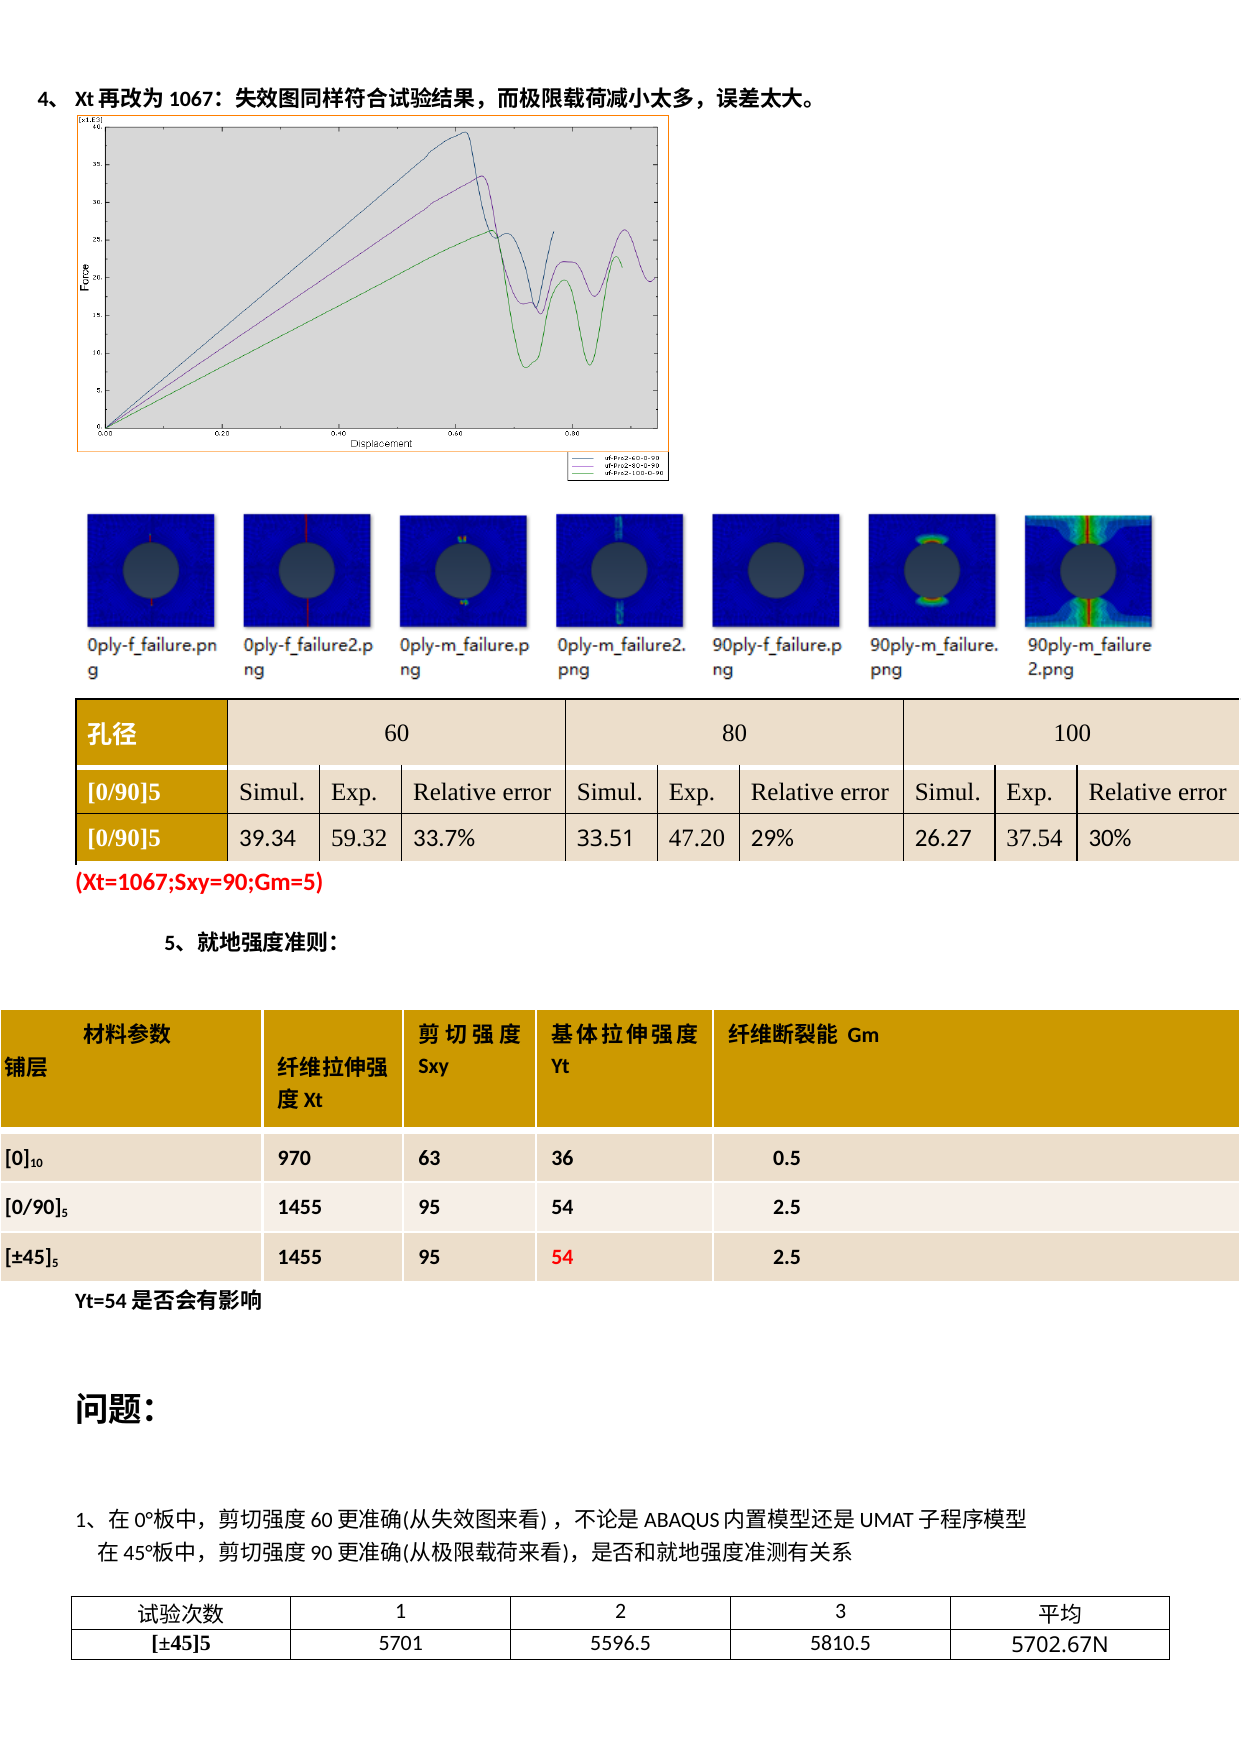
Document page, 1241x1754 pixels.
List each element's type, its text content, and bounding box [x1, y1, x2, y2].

subtitle 5、就地强度准则： [164, 925, 1165, 957]
subtitle Xt再改为1067：失效图同样符合试验结果，而极限载荷减小太多，误差太大。 [37, 81, 1165, 113]
table_header 60 [228, 700, 565, 765]
table_header 100 [904, 700, 1239, 765]
table_cell 37.54 [996, 814, 1076, 861]
table_cell [0/90]5 [1, 1183, 261, 1231]
table_cell 36 [537, 1134, 712, 1181]
table_cell Relative error [740, 770, 903, 813]
table_cell 1455 [264, 1183, 402, 1231]
table_cell [±45]5 [1, 1233, 261, 1281]
table_cell 54 [537, 1233, 712, 1281]
table_cell Exp. [658, 770, 739, 813]
picture [75, 113, 671, 483]
table_cell 970 [264, 1134, 402, 1181]
text Yt=54是否会有影响 [75, 1283, 1165, 1315]
table_header 孔径 [77, 700, 227, 765]
table_header 纤维拉伸强度Xt [264, 1010, 402, 1127]
table_cell Relative error [1078, 770, 1239, 813]
table_cell 26.27 [904, 814, 994, 861]
table_cell 0.5 [714, 1134, 1239, 1181]
table_cell 5596.5 [511, 1630, 730, 1659]
table_cell Exp. [996, 770, 1076, 813]
table_header 平均 [951, 1597, 1169, 1628]
table_header 纤维断裂能 Gm [714, 1010, 1239, 1127]
table_cell Simul. [904, 770, 994, 813]
table_cell 5702.67N [951, 1630, 1169, 1659]
table_cell 5810.5 [731, 1630, 950, 1659]
table_cell 2.5 [714, 1183, 1239, 1231]
table_cell Exp. [320, 770, 401, 813]
table_cell 54 [537, 1183, 712, 1231]
subtitle 问题： [75, 1375, 1165, 1440]
table_cell 95 [404, 1233, 535, 1281]
table_header 材料参数 铺层 [1, 1010, 261, 1127]
table_header 80 [566, 700, 903, 765]
table_cell 63 [404, 1134, 535, 1181]
table_cell 95 [404, 1183, 535, 1231]
text 1、在0°板中，剪切强度60更准确(从失效图来看) ，不论是ABAQUS内置模型还是UMAT子程序模型 [75, 1502, 1165, 1534]
table_header 基体拉伸强度Yt [537, 1010, 712, 1127]
table_header 1 [291, 1597, 510, 1628]
table_cell 47.20 [658, 814, 739, 861]
table_cell [±45]5 [72, 1630, 290, 1659]
table_cell 29% [740, 814, 903, 861]
table_cell 1455 [264, 1233, 402, 1281]
table_cell 30% [1078, 814, 1239, 861]
table_cell 33.51 [566, 814, 657, 861]
table_header 3 [731, 1597, 950, 1628]
table_cell [0/90]5 [77, 814, 227, 861]
table_cell 33.7% [402, 814, 565, 861]
table_cell 5701 [291, 1630, 510, 1659]
table_cell [0/90]5 [77, 770, 227, 813]
table_cell 2.5 [714, 1233, 1239, 1281]
table_header 2 [511, 1597, 730, 1628]
table_header 试验次数 [72, 1597, 290, 1628]
text (Xt=1067;Sxy=90;Gm=5) [75, 865, 1165, 898]
text 在45°板中，剪切强度90更准确(从极限载荷来看)，是否和就地强度准测有关系 [75, 1534, 1165, 1567]
table_header 剪切强度Sxy [404, 1010, 535, 1127]
picture [75, 503, 1166, 685]
table_cell 39.34 [228, 814, 319, 861]
table_cell [0]10 [1, 1134, 261, 1181]
table_cell Simul. [566, 770, 657, 813]
table_cell Simul. [228, 770, 319, 813]
table_cell 59.32 [320, 814, 401, 861]
table_cell Relative error [402, 770, 565, 813]
